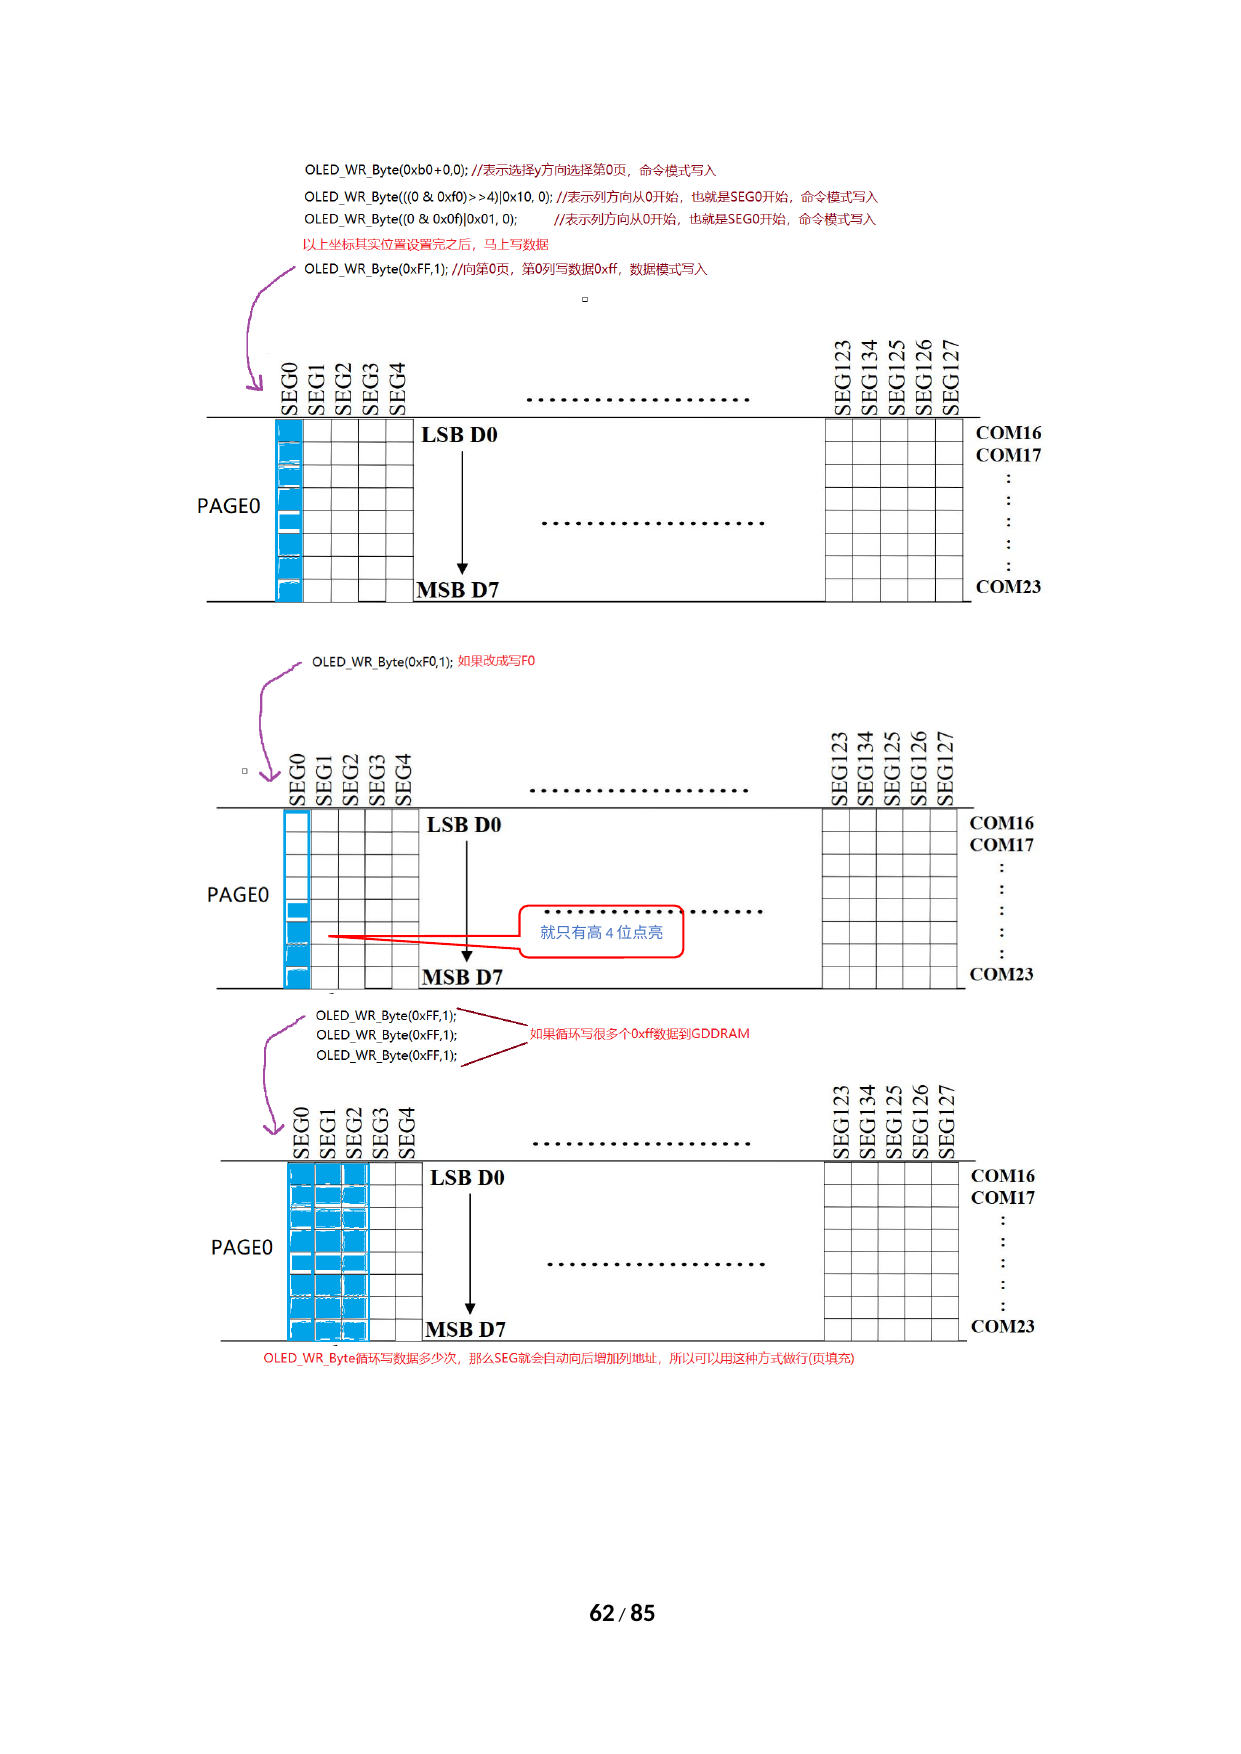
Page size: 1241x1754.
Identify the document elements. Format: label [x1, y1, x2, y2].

picture [187, 646, 1053, 1369]
picture [187, 158, 1053, 604]
